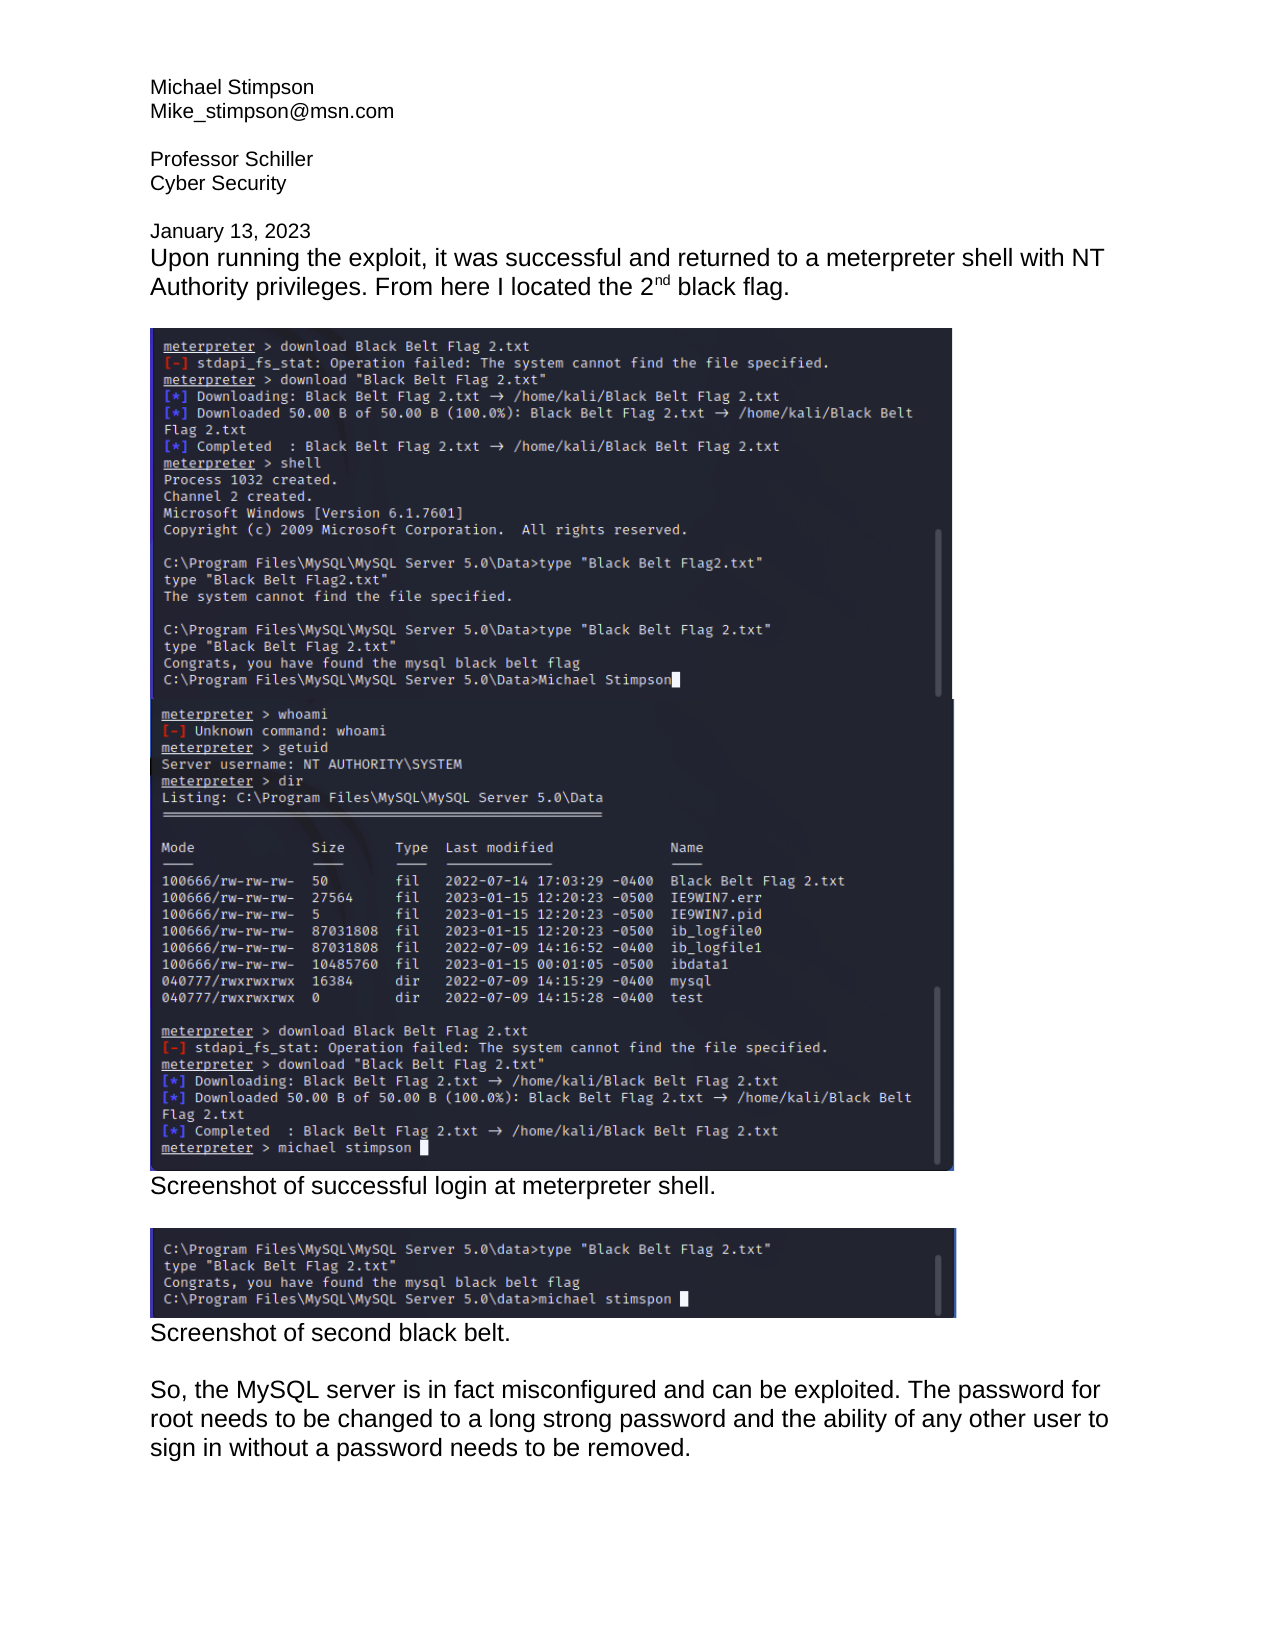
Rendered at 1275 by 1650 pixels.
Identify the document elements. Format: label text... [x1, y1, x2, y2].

text Upon running the exploit, it was successful and returned to a meterpreter shell with NT Authority privileges. From here I located the 2nd black flag. [150, 243, 1125, 300]
text So, the MySQL server is in fact misconfigured and can be exploited. The password for root needs to be changed to a long strong password and the ability of any other user to sign in without a password needs to be removed. [150, 1375, 1125, 1461]
text Screenshot of successful login at meterpreter shell. [150, 1171, 1125, 1199]
picture [150, 328, 955, 1171]
picture [150, 1228, 957, 1318]
text Screenshot of second black belt. [150, 1318, 1125, 1346]
